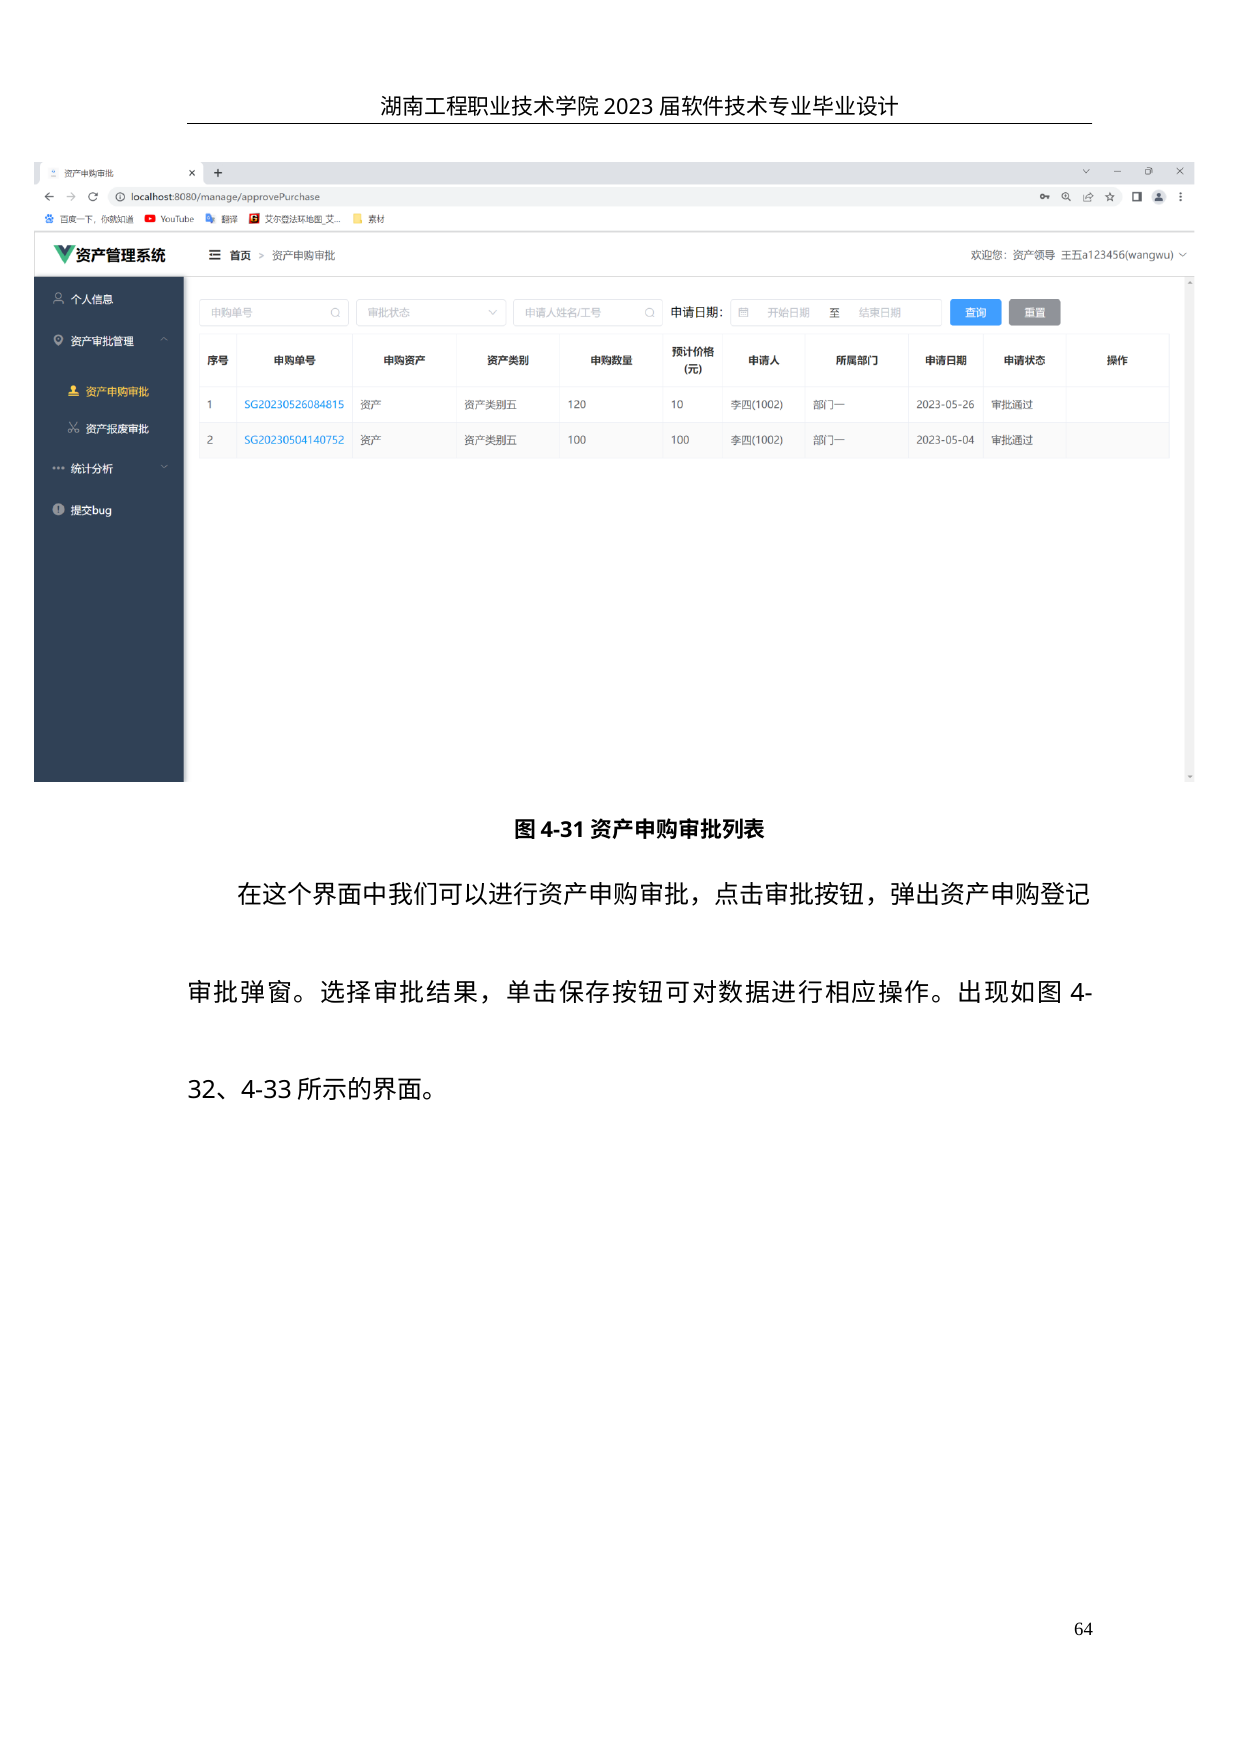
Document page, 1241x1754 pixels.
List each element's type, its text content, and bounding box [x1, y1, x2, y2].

text 图4-31 资产申购审批列表 [187, 812, 1092, 844]
text 在这个界面中我们可以进行资产申购审批，点击审批按钮，弹出资产申购登记审批弹窗。选择审批结果，单击保存按钮可对数据进行相应操作。出现如图4-32、4-33所示的界面。 [187, 860, 1092, 1120]
picture [34, 162, 1195, 782]
